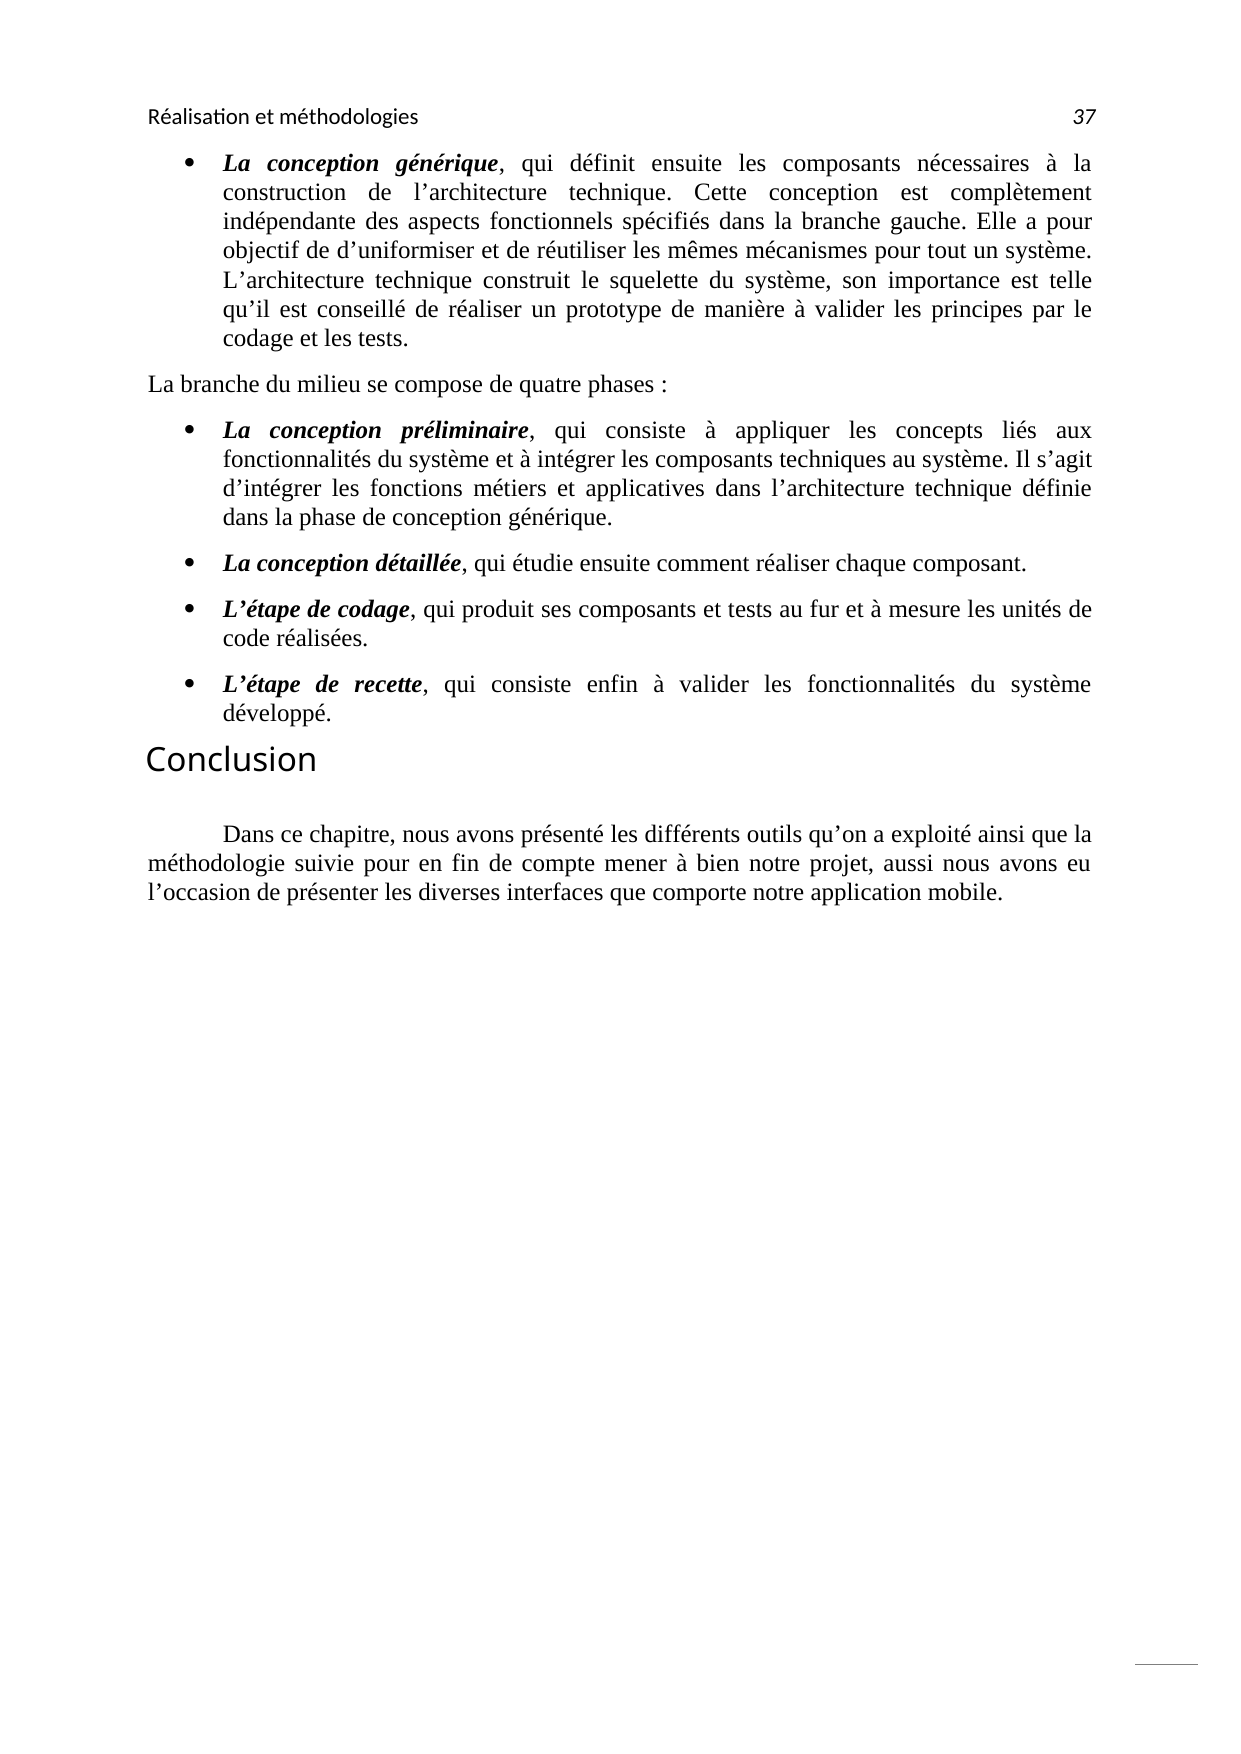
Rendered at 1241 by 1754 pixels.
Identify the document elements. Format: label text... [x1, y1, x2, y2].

list La conception générique, qui définit ensuite les composants nécessaires à la construction de l’architecture technique. Cette conception est complètement indépendante des aspects fonctionnels spécifiés dans la branche gauche. Elle a pour objectif de d’uniformiser et de réutiliser les mêmes mécanismes pour tout un système. L’architecture technique construit le squelette du système, son importance est telle qu’il est conseillé de réaliser un prototype de manière à valider les principes par le codage et les tests. [185, 148, 1093, 352]
list L’étape de codage, qui produit ses composants et tests au fur et à mesure les unités de code réalisées. [185, 593, 1093, 652]
list L’étape de recette, qui consiste enfin à valider les fonctionnalités du système développé. [185, 668, 1093, 727]
list Conclusion [145, 727, 1093, 781]
text La branche du milieu se compose de quatre phases : [148, 368, 1093, 398]
list La conception détaillée, qui étudie ensuite comment réaliser chaque composant. [185, 548, 1093, 577]
text Dans ce chapitre, nous avons présenté les différents outils qu’on a exploité ainsi que la méthodologie suivie pour en fin de compte mener à bien notre projet, aussi nous avons eu l’occasion de présenter les diverses interfaces que comporte notre application mobile. [148, 818, 1093, 906]
list La conception préliminaire, qui consiste à appliquer les concepts liés aux fonctionnalités du système et à intégrer les composants techniques au système. Il s’agit d’intégrer les fonctions métiers et applicatives dans l’architecture technique définie dans la phase de conception générique. [185, 414, 1093, 531]
